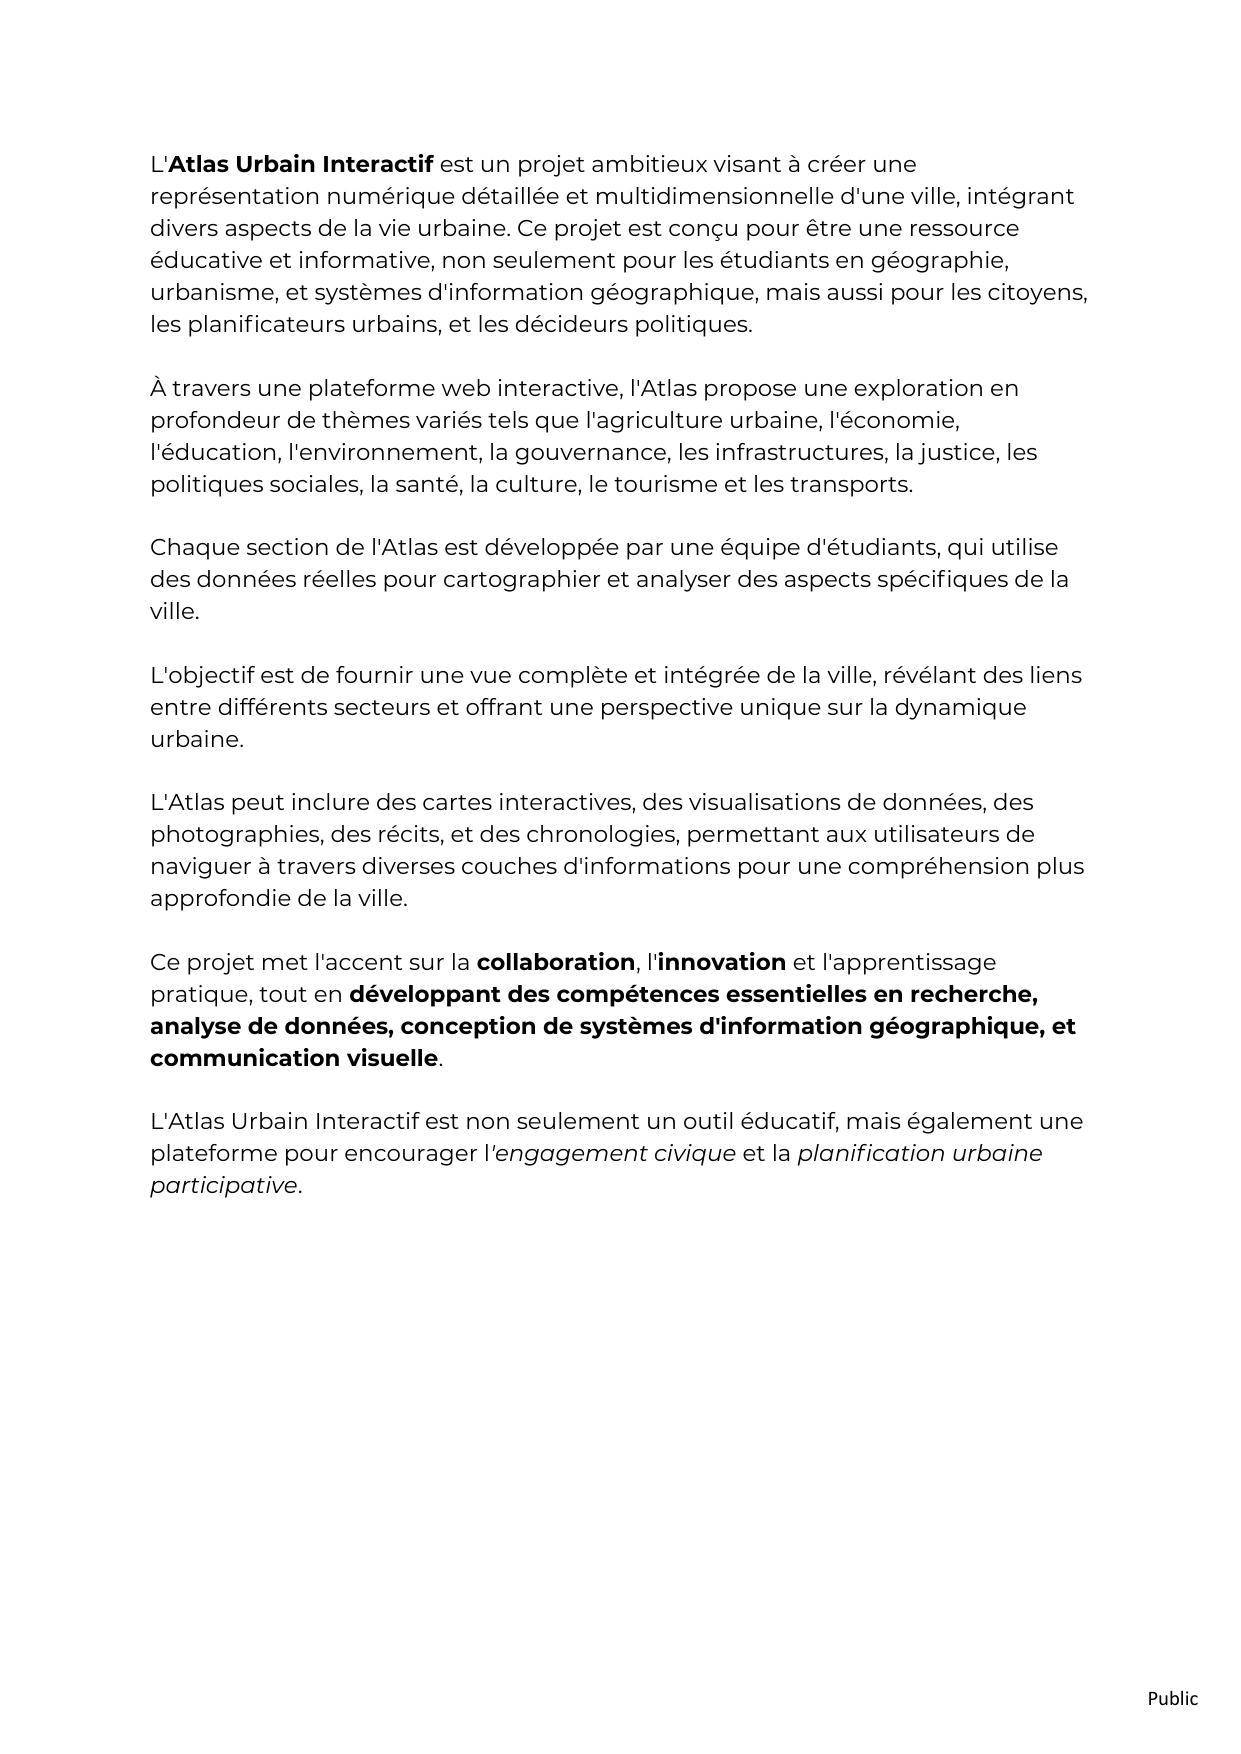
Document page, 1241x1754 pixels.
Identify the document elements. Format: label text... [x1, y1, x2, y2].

text L'objectif est de fournir une vue complète et intégrée de la ville, révélant des liens entre différents secteurs et offrant une perspective unique sur la dynamique urbaine. [150, 661, 1090, 753]
text L'Atlas Urbain Interactif est un projet ambitieux visant à créer une représentation numérique détaillée et multidimensionnelle d'une ville, intégrant divers aspects de la vie urbaine. Ce projet est conçu pour être une ressource éducative et informative, non seulement pour les étudiants en géographie, urbanisme, et systèmes d'information géographique, mais aussi pour les citoyens, les planificateurs urbains, et les décideurs politiques. [150, 150, 1090, 338]
text L'Atlas Urbain Interactif est non seulement un outil éducatif, mais également une plateforme pour encourager l'engagement civique et la planification urbaine participative. [150, 1107, 1090, 1199]
text Ce projet met l'accent sur la collaboration, l'innovation et l'apprentissage pratique, tout en développant des compétences essentielles en recherche, analyse de données, conception de systèmes d'information géographique, et communication visuelle. [150, 948, 1090, 1072]
text À travers une plateforme web interactive, l'Atlas propose une exploration en profondeur de thèmes variés tels que l'agriculture urbaine, l'économie, l'éducation, l'environnement, la gouvernance, les infrastructures, la justice, les politiques sociales, la santé, la culture, le tourisme et les transports. [150, 374, 1090, 498]
text L'Atlas peut inclure des cartes interactives, des visualisations de données, des photographies, des récits, et des chronologies, permettant aux utilisateurs de naviguer à travers diverses couches d'informations pour une compréhension plus approfondie de la ville. [150, 788, 1090, 912]
text Chaque section de l'Atlas est développée par une équipe d'étudiants, qui utilise des données réelles pour cartographier et analyser des aspects spécifiques de la ville. [150, 533, 1090, 625]
